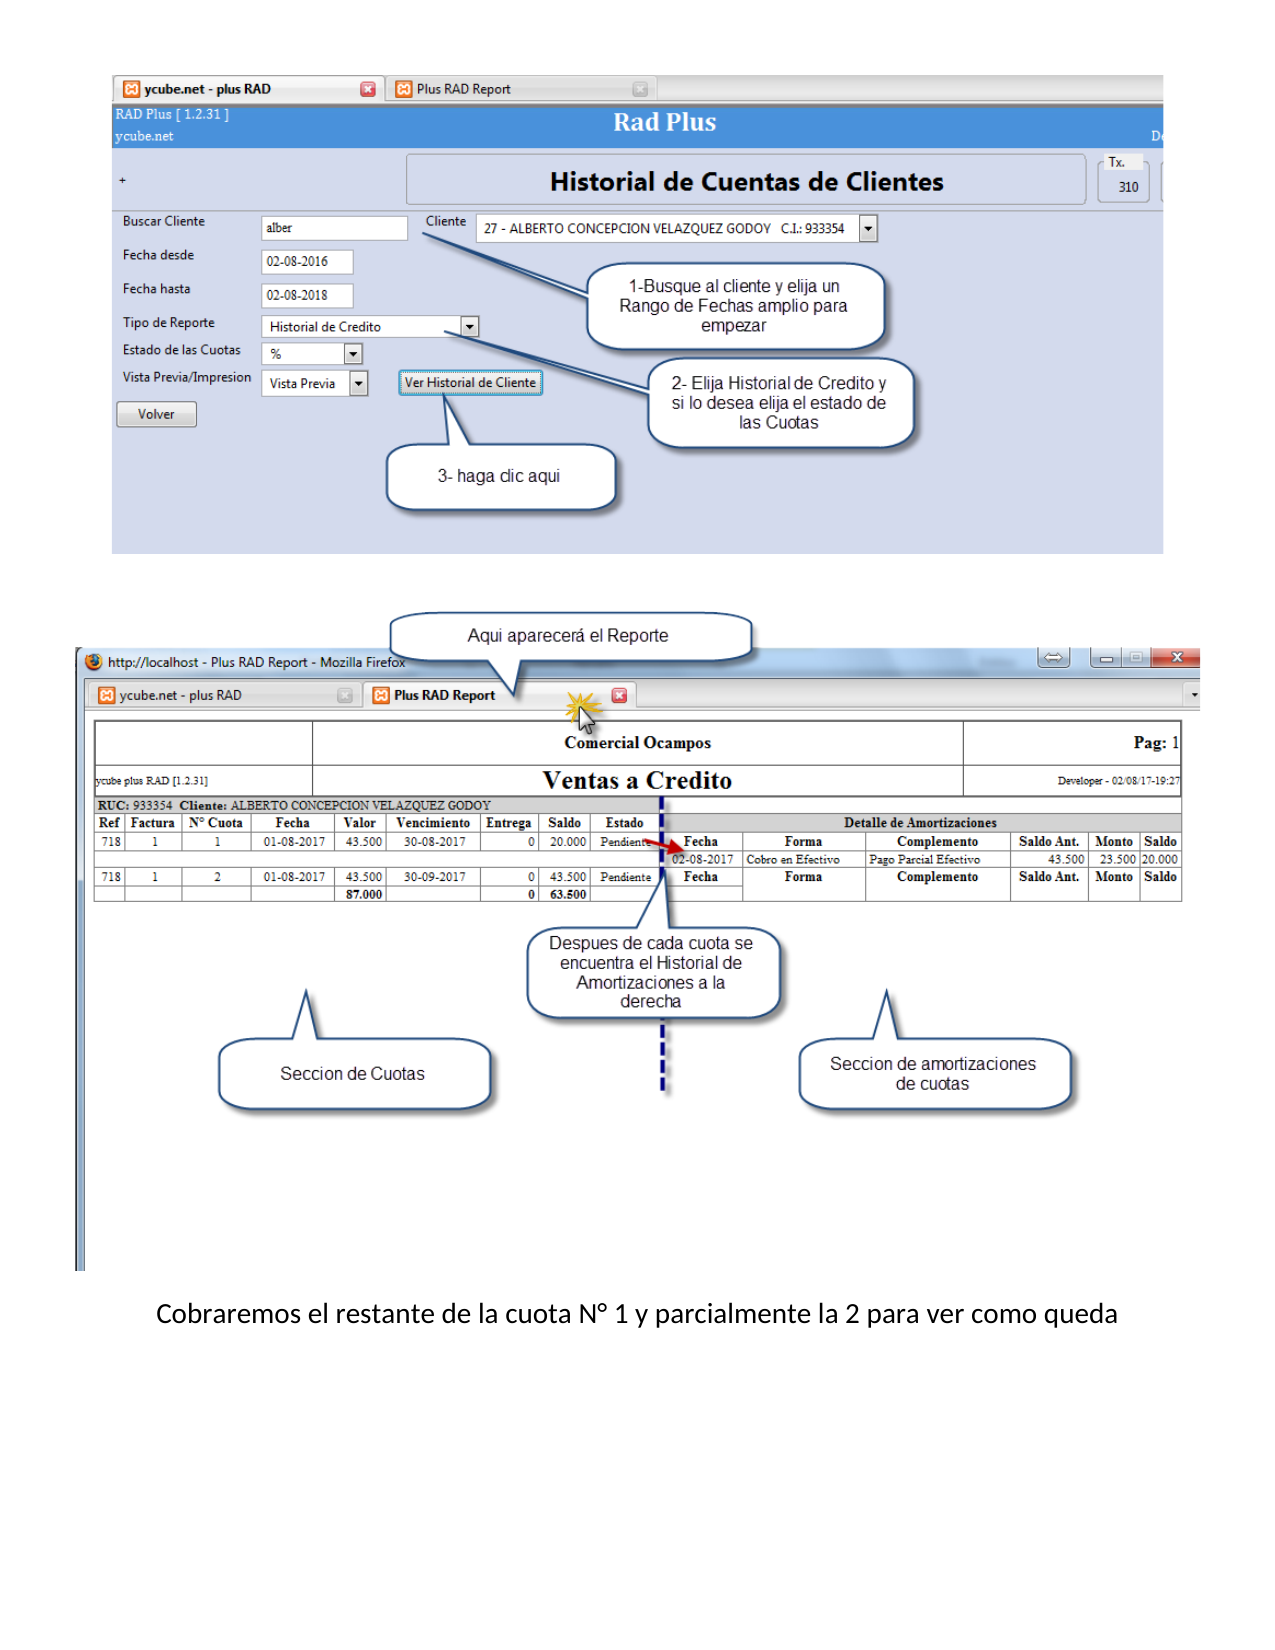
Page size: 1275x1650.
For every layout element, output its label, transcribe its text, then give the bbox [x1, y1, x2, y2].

picture [75, 578, 1200, 1271]
picture [111, 75, 1164, 554]
text Cobraremos el restante de la cuota N° 1 y parcialmente la 2 para ver como queda [75, 1295, 1200, 1331]
